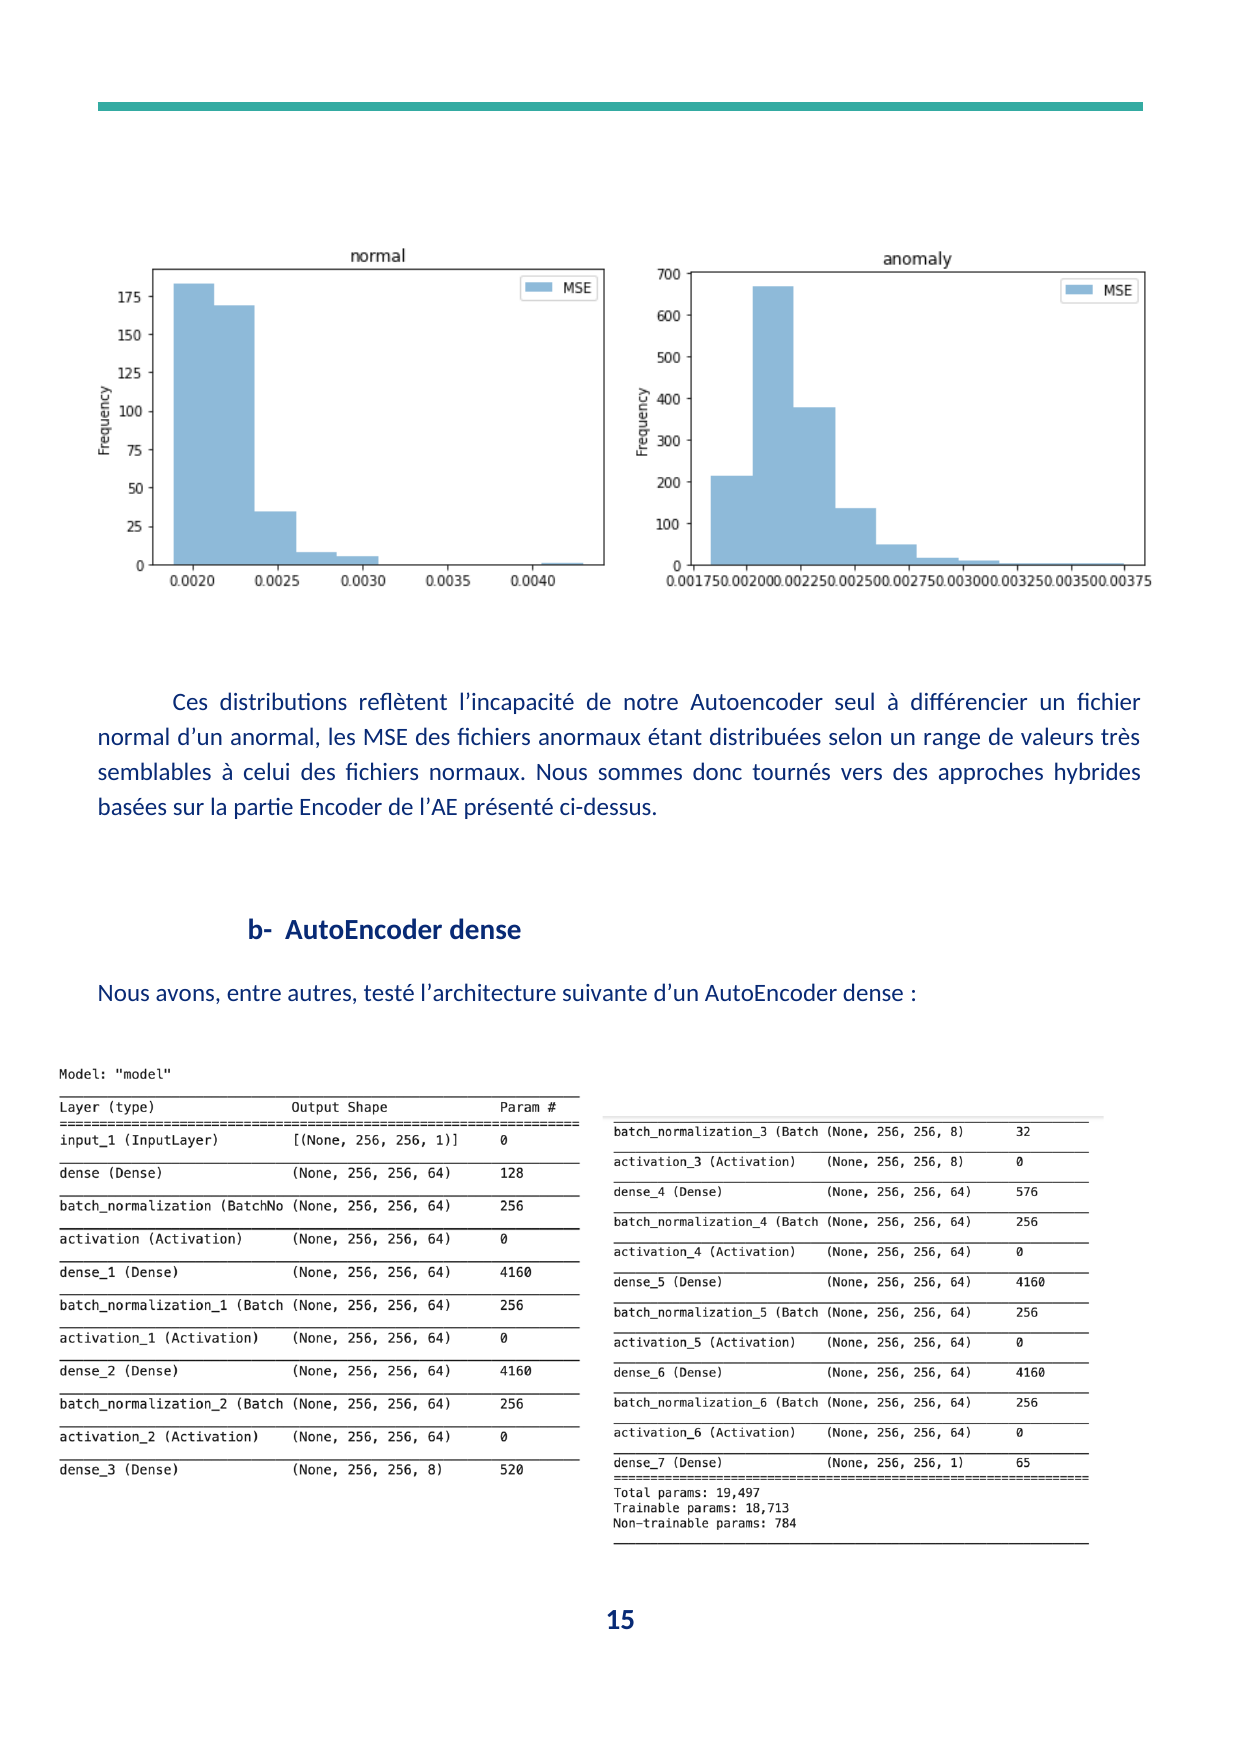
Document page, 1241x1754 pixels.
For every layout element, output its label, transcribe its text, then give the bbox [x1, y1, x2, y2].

list AutoEncoder dense [247, 911, 1143, 947]
picture [54, 1066, 594, 1485]
picture [627, 242, 1162, 597]
picture [89, 239, 613, 597]
picture [602, 1116, 1104, 1551]
text Nous avons, entre autres, testé l’architecture suivante d’un AutoEncoder dense : [97, 977, 1143, 1008]
text Ces distributions reflètent l’incapacité de notre Autoencoder seul à différencier un fichier normal d’un anormal, les MSE des fichiers anormaux étant distribuées selon un range de valeurs très semblables à celui des fichiers normaux. Nous sommes donc tournés vers des approches hybrides basées sur la partie Encoder de l’AE présenté ci-dessus. [97, 686, 1143, 822]
